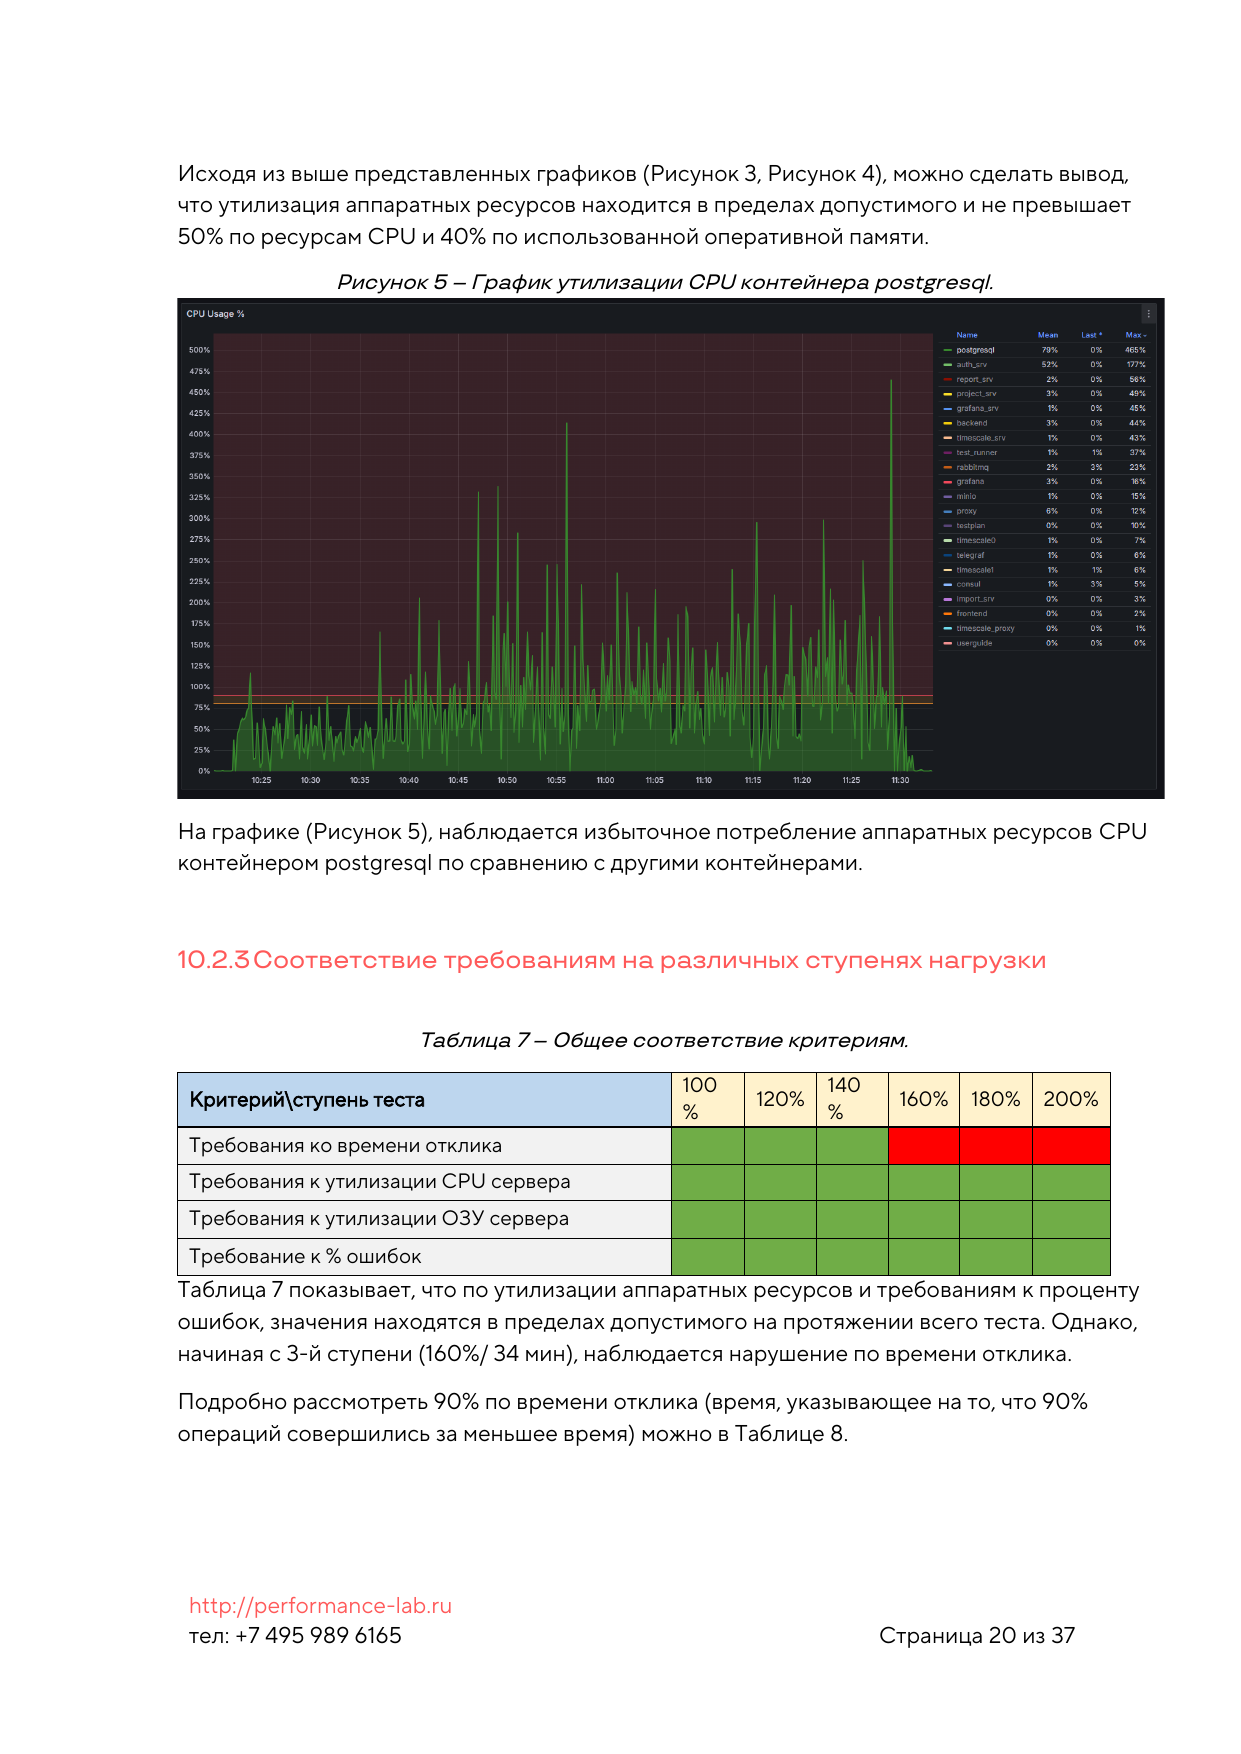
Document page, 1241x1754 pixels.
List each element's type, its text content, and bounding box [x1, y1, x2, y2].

table_cell [1033, 1165, 1110, 1200]
table_cell [1033, 1239, 1110, 1275]
table_header 100% [672, 1073, 744, 1126]
table_cell [1033, 1201, 1110, 1238]
table_cell Требования ко времени отклика [178, 1128, 671, 1164]
table_cell [960, 1165, 1032, 1200]
text Таблица 7 – Общее соответствие критериям. [177, 1028, 1152, 1053]
table_cell [672, 1239, 744, 1275]
table_cell [745, 1239, 816, 1275]
table_cell [672, 1128, 744, 1164]
table_cell [817, 1239, 888, 1275]
table_cell Требования к утилизации ОЗУ сервера [178, 1201, 671, 1238]
table_cell [960, 1239, 1032, 1275]
text Исходя из выше представленных графиков (Рисунок 3, Рисунок 4), можно сделать вывод, что утилизация аппаратных ресурсов находится в пределах допустимого и не превышает 50% по ресурсам CPU и 40% по использованной оперативной памяти. [177, 159, 1152, 252]
table_cell [745, 1165, 816, 1200]
table_cell [745, 1201, 816, 1238]
table_cell [672, 1201, 744, 1238]
text Подробно рассмотреть 90% по времени отклика (время, указывающее на то, что 90% операций совершились за меньшее время) можно в Таблице 8. [177, 1388, 1152, 1449]
table_cell [817, 1201, 888, 1238]
table_cell [889, 1201, 959, 1238]
text На графике (Рисунок 5), наблюдается избыточное потребление аппаратных ресурсов CPU контейнером postgresql по сравнению с другими контейнерами. [177, 817, 1152, 878]
table_header 200% [1033, 1073, 1110, 1126]
table_cell [889, 1239, 959, 1275]
table_cell Требование к % ошибок [178, 1239, 671, 1275]
subtitle Соответствие требованиям на различных ступенях нагрузки [177, 946, 1152, 976]
table_cell [817, 1165, 888, 1200]
text Таблица 7 показывает, что по утилизации аппаратных ресурсов и требованиям к проценту ошибок, значения находятся в пределах допустимого на протяжении всего теста. Однако, начиная с 3-й ступени (160%/ 34 мин), наблюдается нарушение по времени отклика. [177, 1276, 1152, 1369]
table_cell [817, 1128, 888, 1164]
table_header Критерий\ступень теста [178, 1073, 671, 1126]
table_cell [1033, 1128, 1110, 1164]
table_cell [745, 1128, 816, 1164]
table_cell [889, 1128, 959, 1164]
table_cell [960, 1201, 1032, 1238]
text Рисунок 5 – График утилизации CPU контейнера postgresql. [177, 271, 1152, 298]
table_cell [672, 1165, 744, 1200]
table_cell Требования к утилизации CPU сервера [178, 1165, 671, 1200]
table_cell [889, 1165, 959, 1200]
table_header 160% [889, 1073, 959, 1126]
table_header 140% [817, 1073, 888, 1126]
picture [177, 298, 1165, 799]
table_header 180% [960, 1073, 1032, 1126]
table_cell [960, 1128, 1032, 1164]
table_header 120% [745, 1073, 816, 1126]
